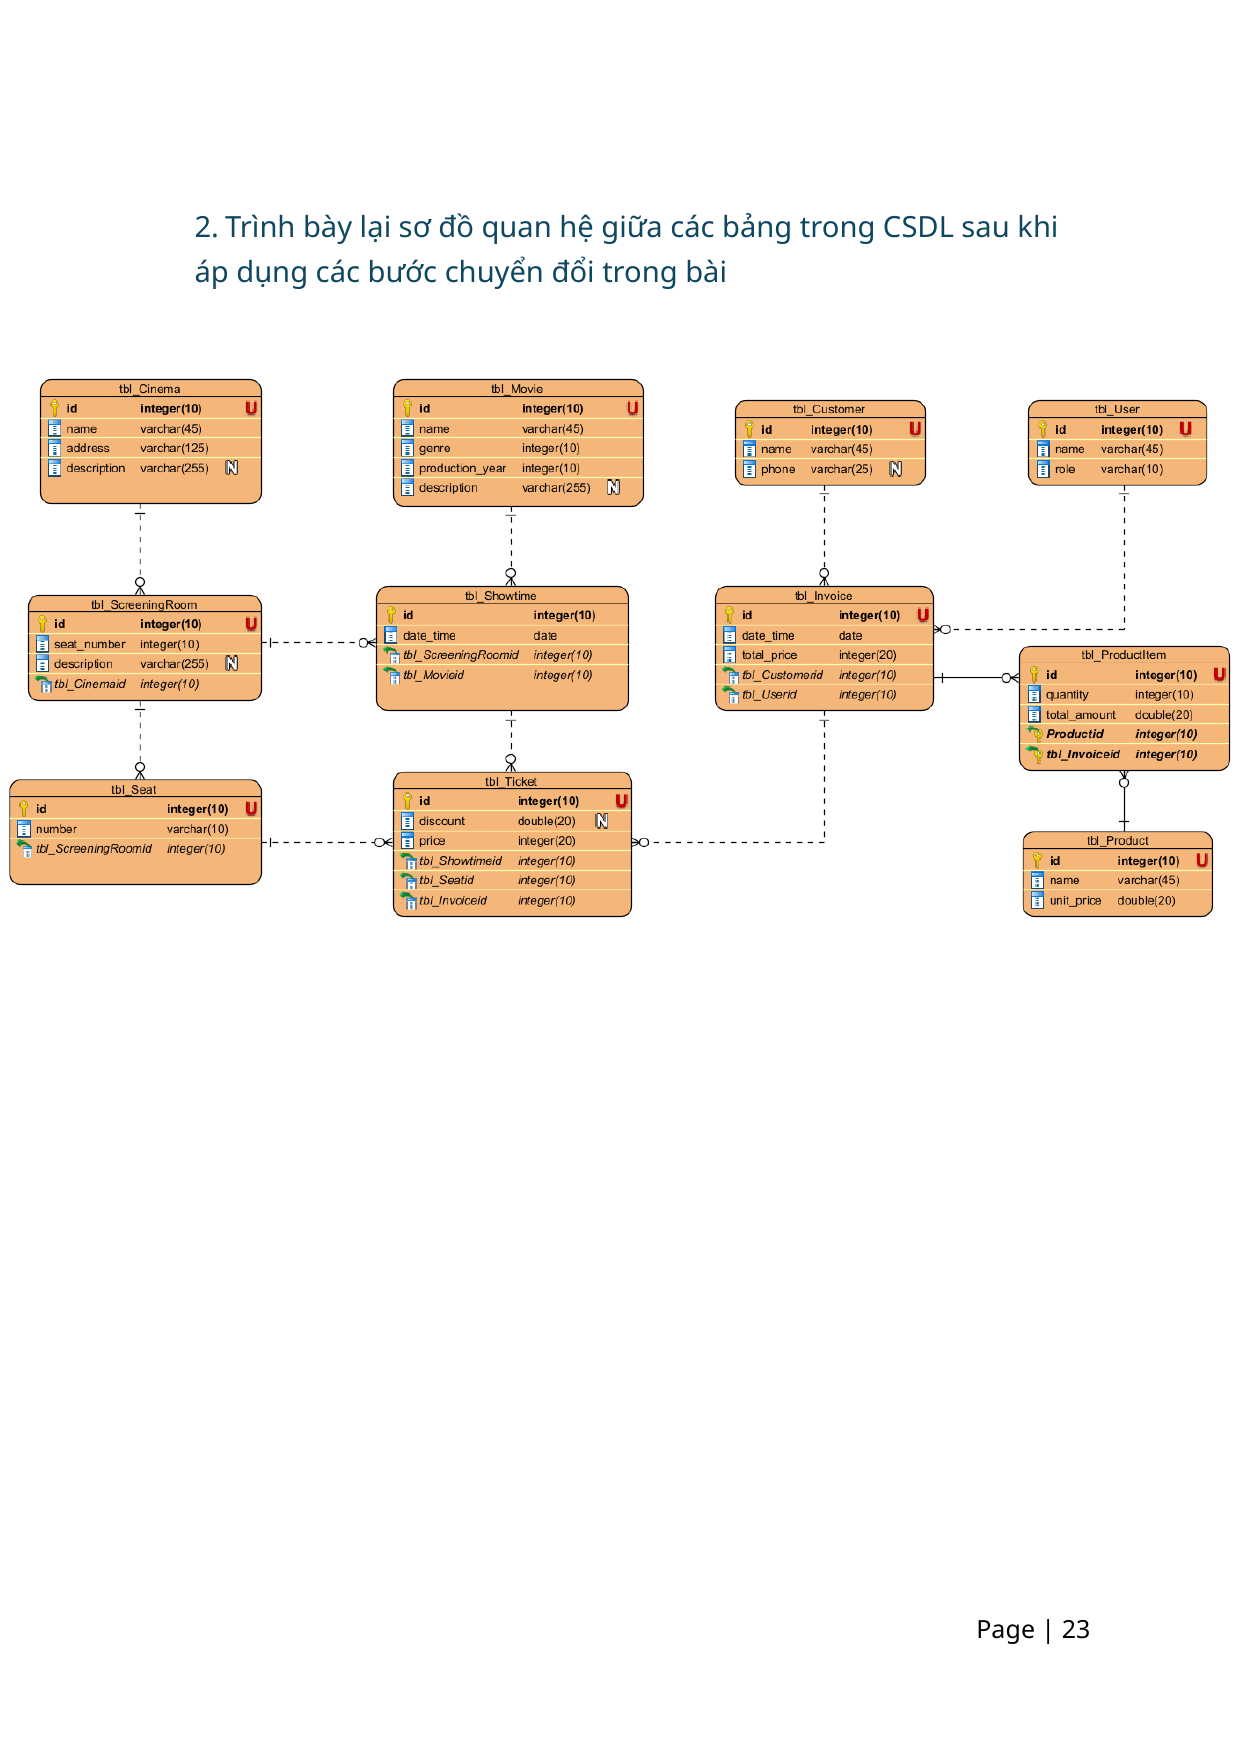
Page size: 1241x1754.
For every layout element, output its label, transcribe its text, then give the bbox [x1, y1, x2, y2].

subtitle Trình bày lại sơ đồ quan hệ giữa các bảng trong CSDL sau khi áp dụng các bước chuyển đổi trong bài [194, 206, 1090, 291]
picture [2, 361, 1241, 934]
